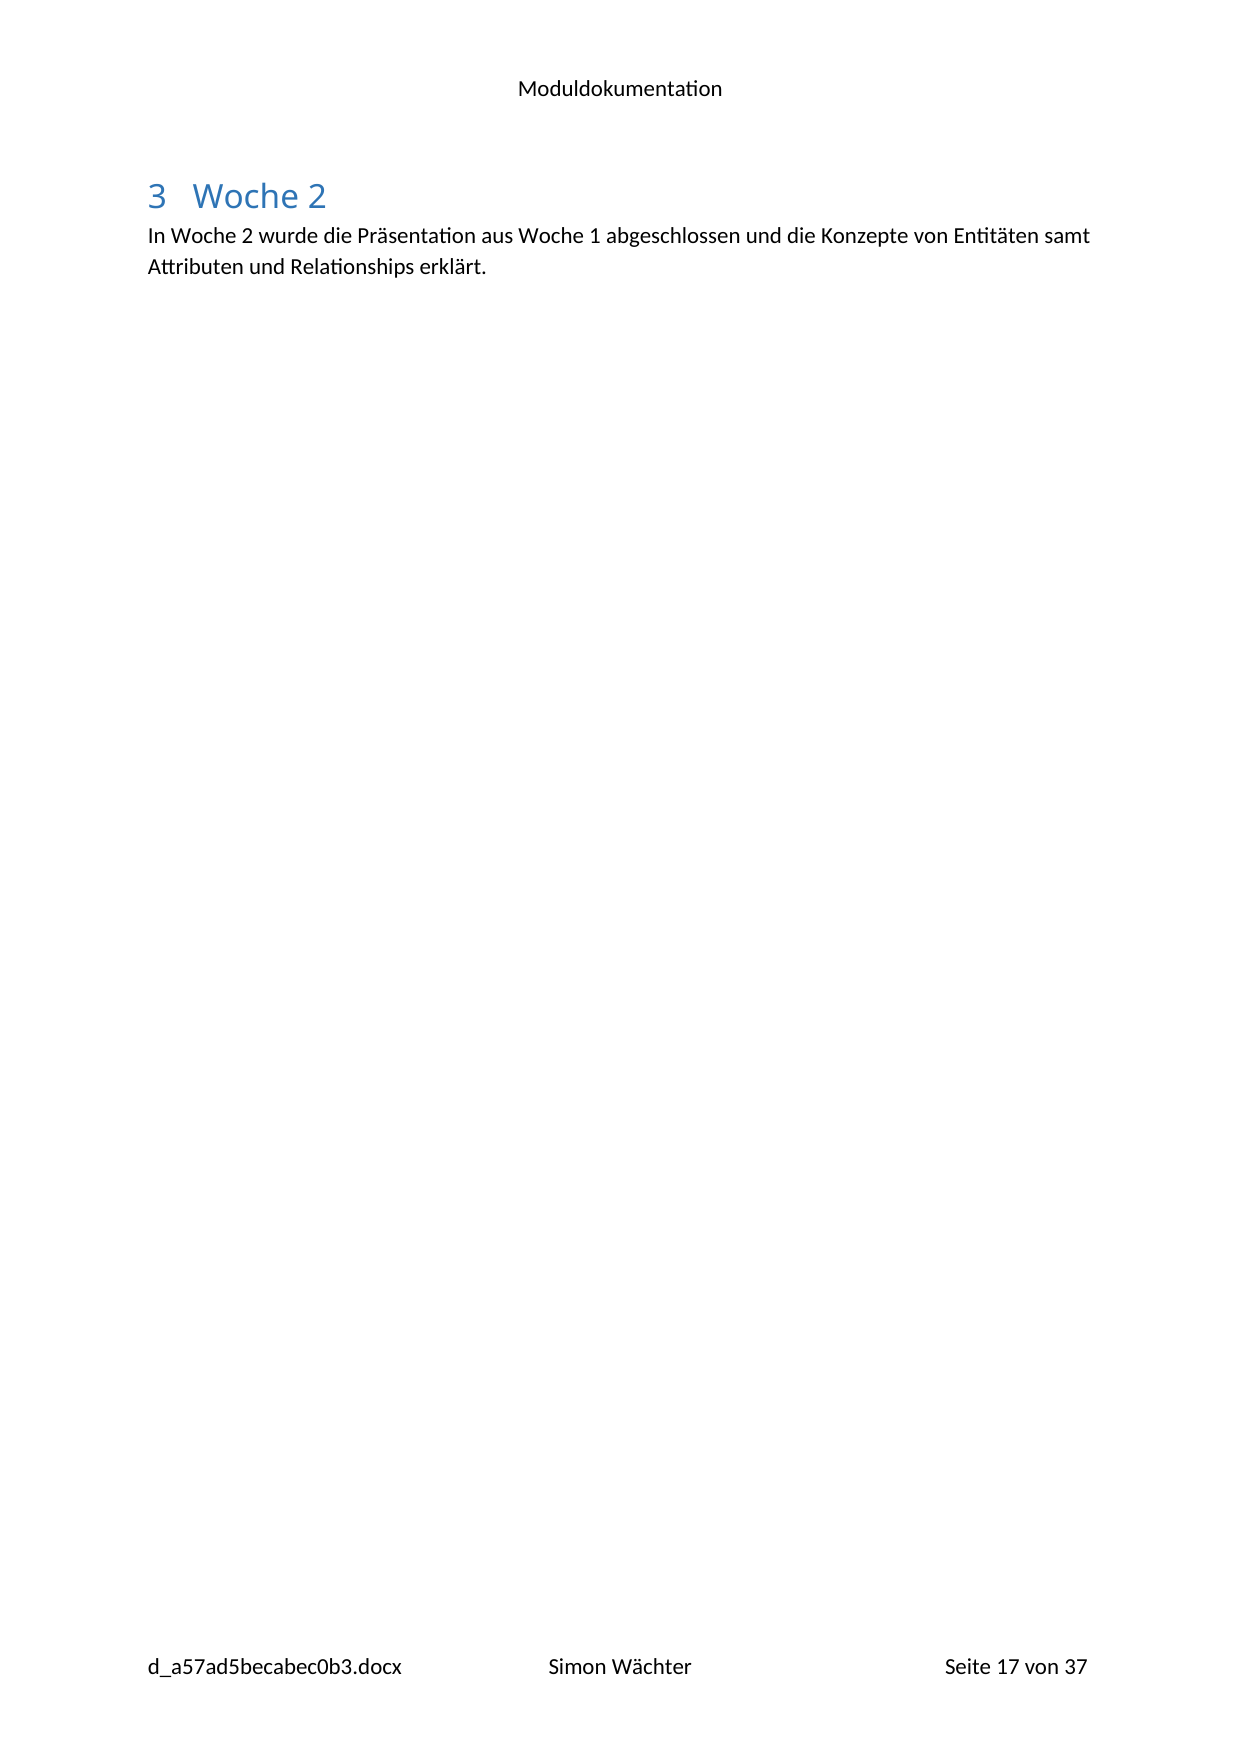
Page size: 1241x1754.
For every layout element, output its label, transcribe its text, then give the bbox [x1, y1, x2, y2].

text In Woche 2 wurde die Präsentation aus Woche 1 abgeschlossen und die Konzepte von Entitäten samt Attributen und Relationships erklärt. [148, 222, 1093, 280]
subtitle Woche 2 [148, 173, 1093, 218]
